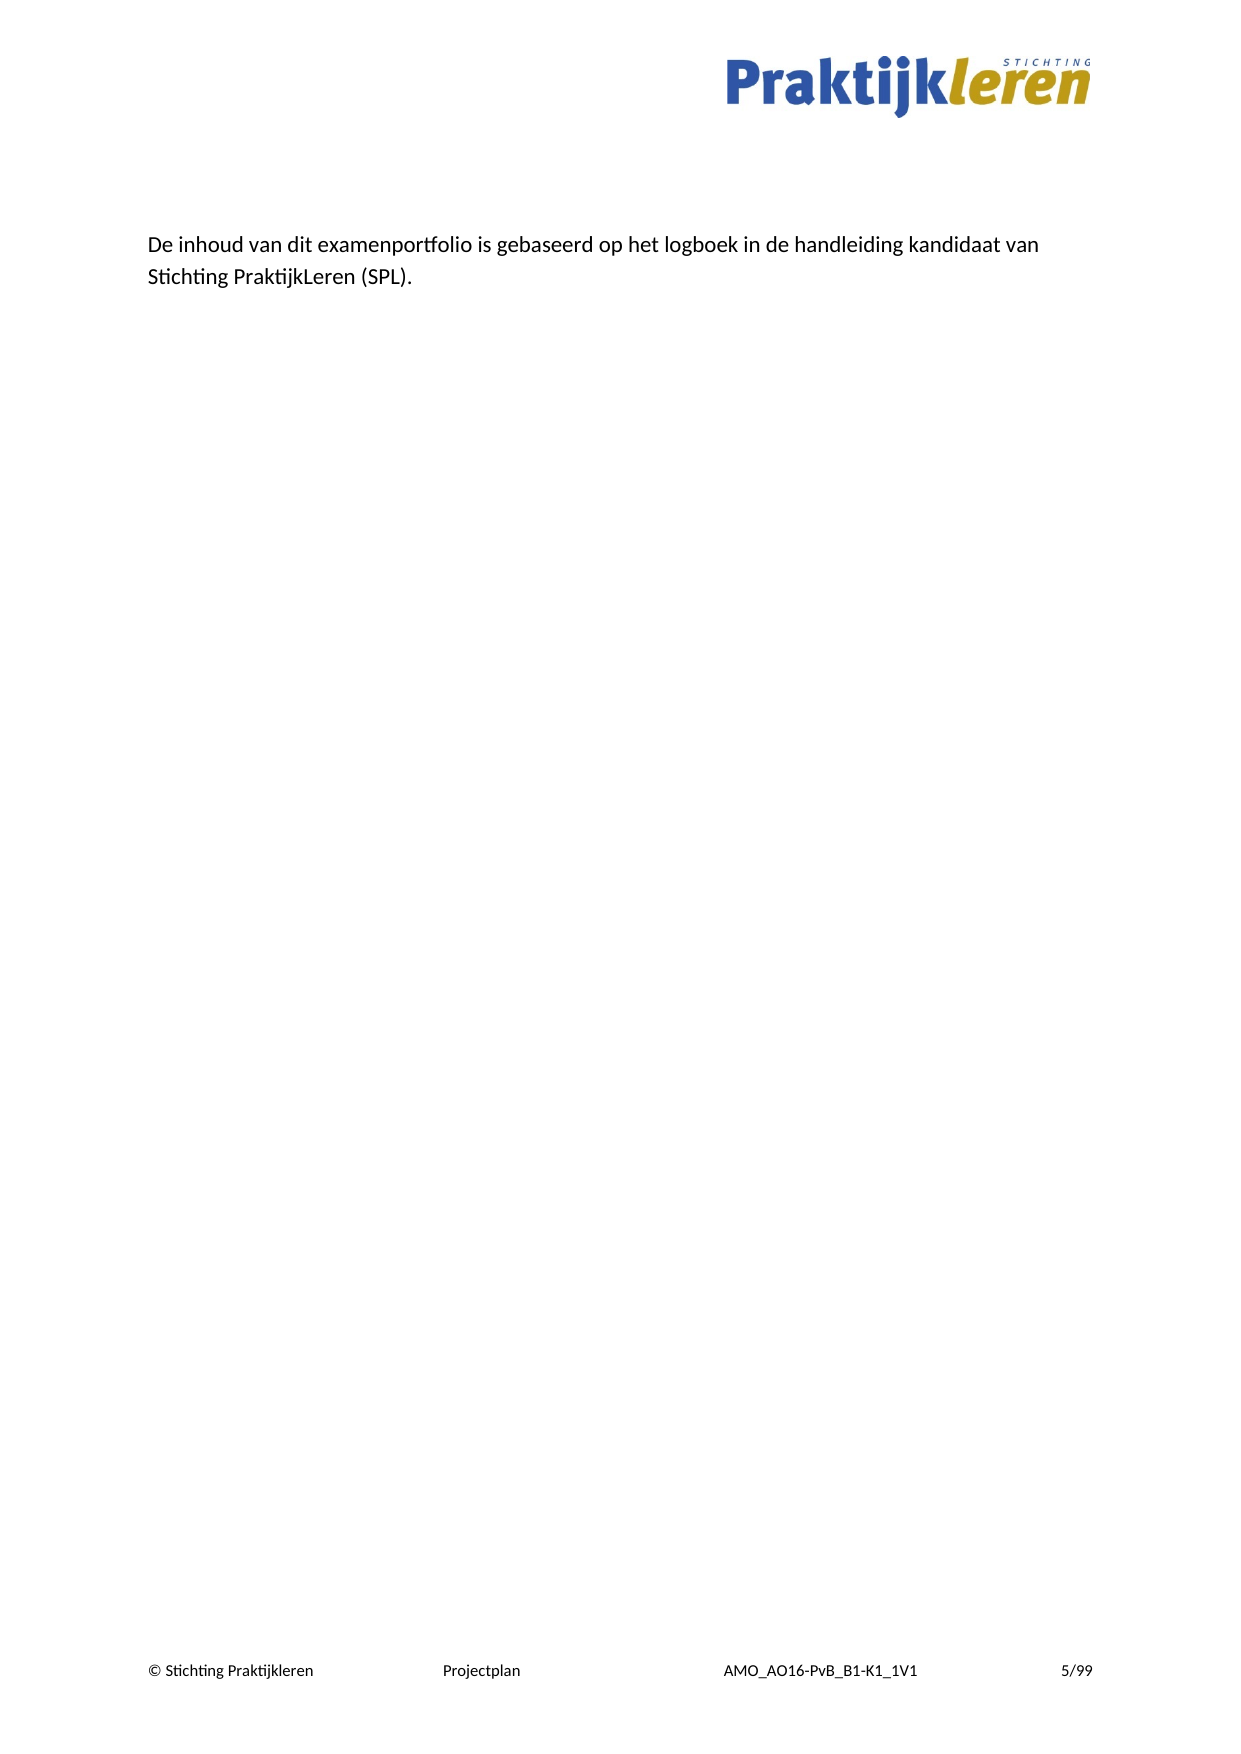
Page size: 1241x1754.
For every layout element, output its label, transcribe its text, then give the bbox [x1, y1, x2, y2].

picture [727, 56, 1090, 118]
text De inhoud van dit examenportfolio is gebaseerd op het logboek in de handleiding kandidaat van Stichting PraktijkLeren (SPL). [148, 230, 1093, 290]
